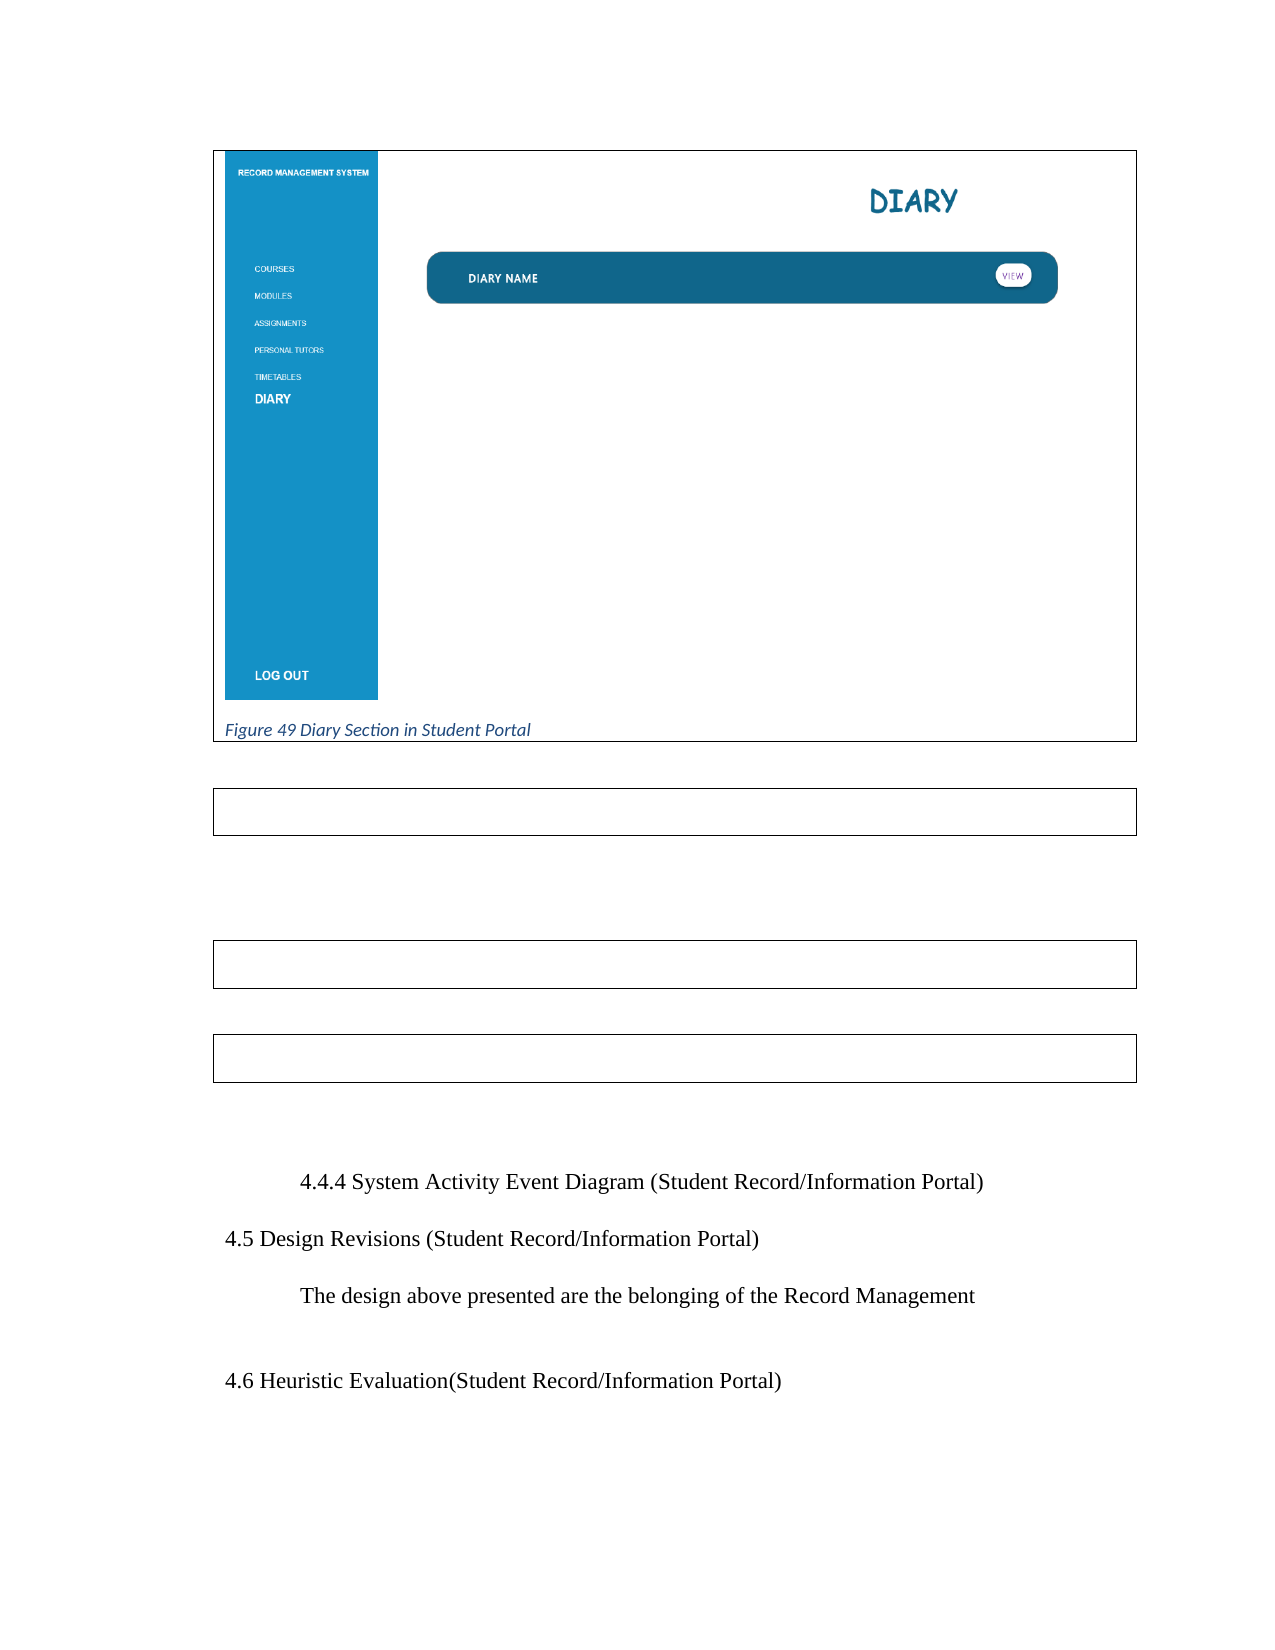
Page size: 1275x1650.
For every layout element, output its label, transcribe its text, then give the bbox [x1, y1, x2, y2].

list 4.6 Heuristic Evaluation(Student Record/Information Portal) [225, 1367, 1125, 1393]
list The design above presented are the belonging of the Record Management [225, 1282, 1125, 1308]
list 4.4.4 System Activity Event Diagram (Student Record/Information Portal) [225, 1168, 1125, 1194]
table_header [214, 941, 1136, 988]
table_header [214, 789, 1136, 835]
table_header [214, 1035, 1136, 1082]
picture [225, 151, 1132, 700]
list 4.5 Design Revisions (Student Record/Information Portal) [225, 1225, 1125, 1251]
